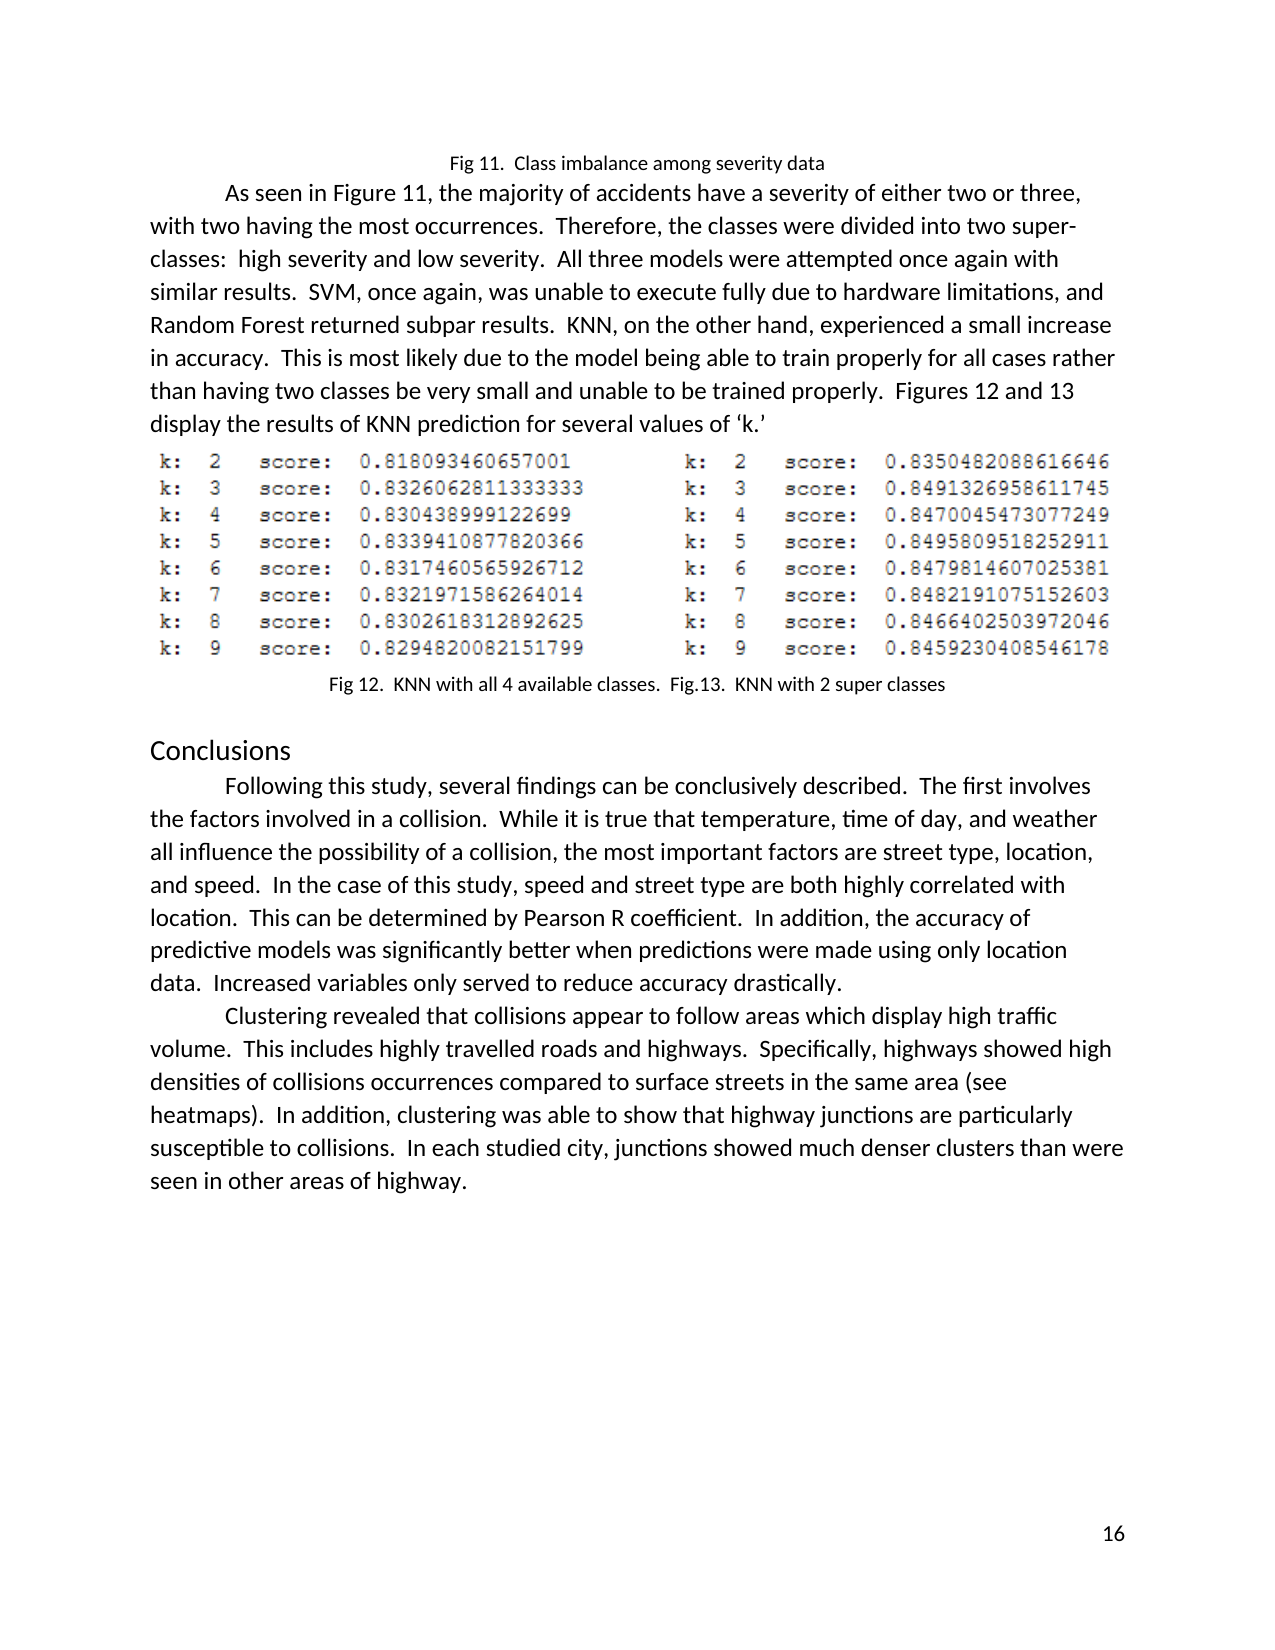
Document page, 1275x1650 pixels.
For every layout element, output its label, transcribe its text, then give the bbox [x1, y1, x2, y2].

list Fig 12. KNN with all 4 available classes. Fig.13. KNN with 2 super classes [150, 671, 1125, 697]
picture [673, 446, 1124, 669]
list Fig 11. Class imbalance among severity data [150, 150, 1125, 175]
list Clustering revealed that collisions appear to follow areas which display high traffic volume. This includes highly travelled roads and highways. Specifically, highways showed high densities of collisions occurrences compared to surface streets in the same area (see heatmaps). In addition, clustering was able to show that highway junctions are particularly susceptible to collisions. In each studied city, junctions showed much denser clusters than were seen in other areas of highway. [150, 1001, 1125, 1196]
picture [151, 440, 595, 669]
list As seen in Figure 11, the majority of accidents have a severity of either two or three, with two having the most occurrences. Therefore, the classes were divided into two super-classes: high severity and low severity. All three models were attempted once again with similar results. SVM, once again, was unable to execute fully due to hardware limitations, and Random Forest returned subpar results. KNN, on the other hand, experienced a small increase in accuracy. This is most likely due to the model being able to train properly for all cases rather than having two classes be very small and unable to be trained properly. Figures 12 and 13 display the results of KNN prediction for several values of ‘k.’ [150, 177, 1125, 438]
list Following this study, several findings can be conclusively described. The first involves the factors involved in a collision. While it is true that temperature, time of day, and weather all influence the possibility of a collision, the most important factors are street type, location, and speed. In the case of this study, speed and street type are both highly correlated with location. This can be determined by Pearson R coefficient. In addition, the accuracy of predictive models was significantly better when predictions were made using only location data. Increased variables only served to reduce accuracy drastically. [150, 770, 1125, 998]
list Conclusions [150, 732, 1125, 767]
